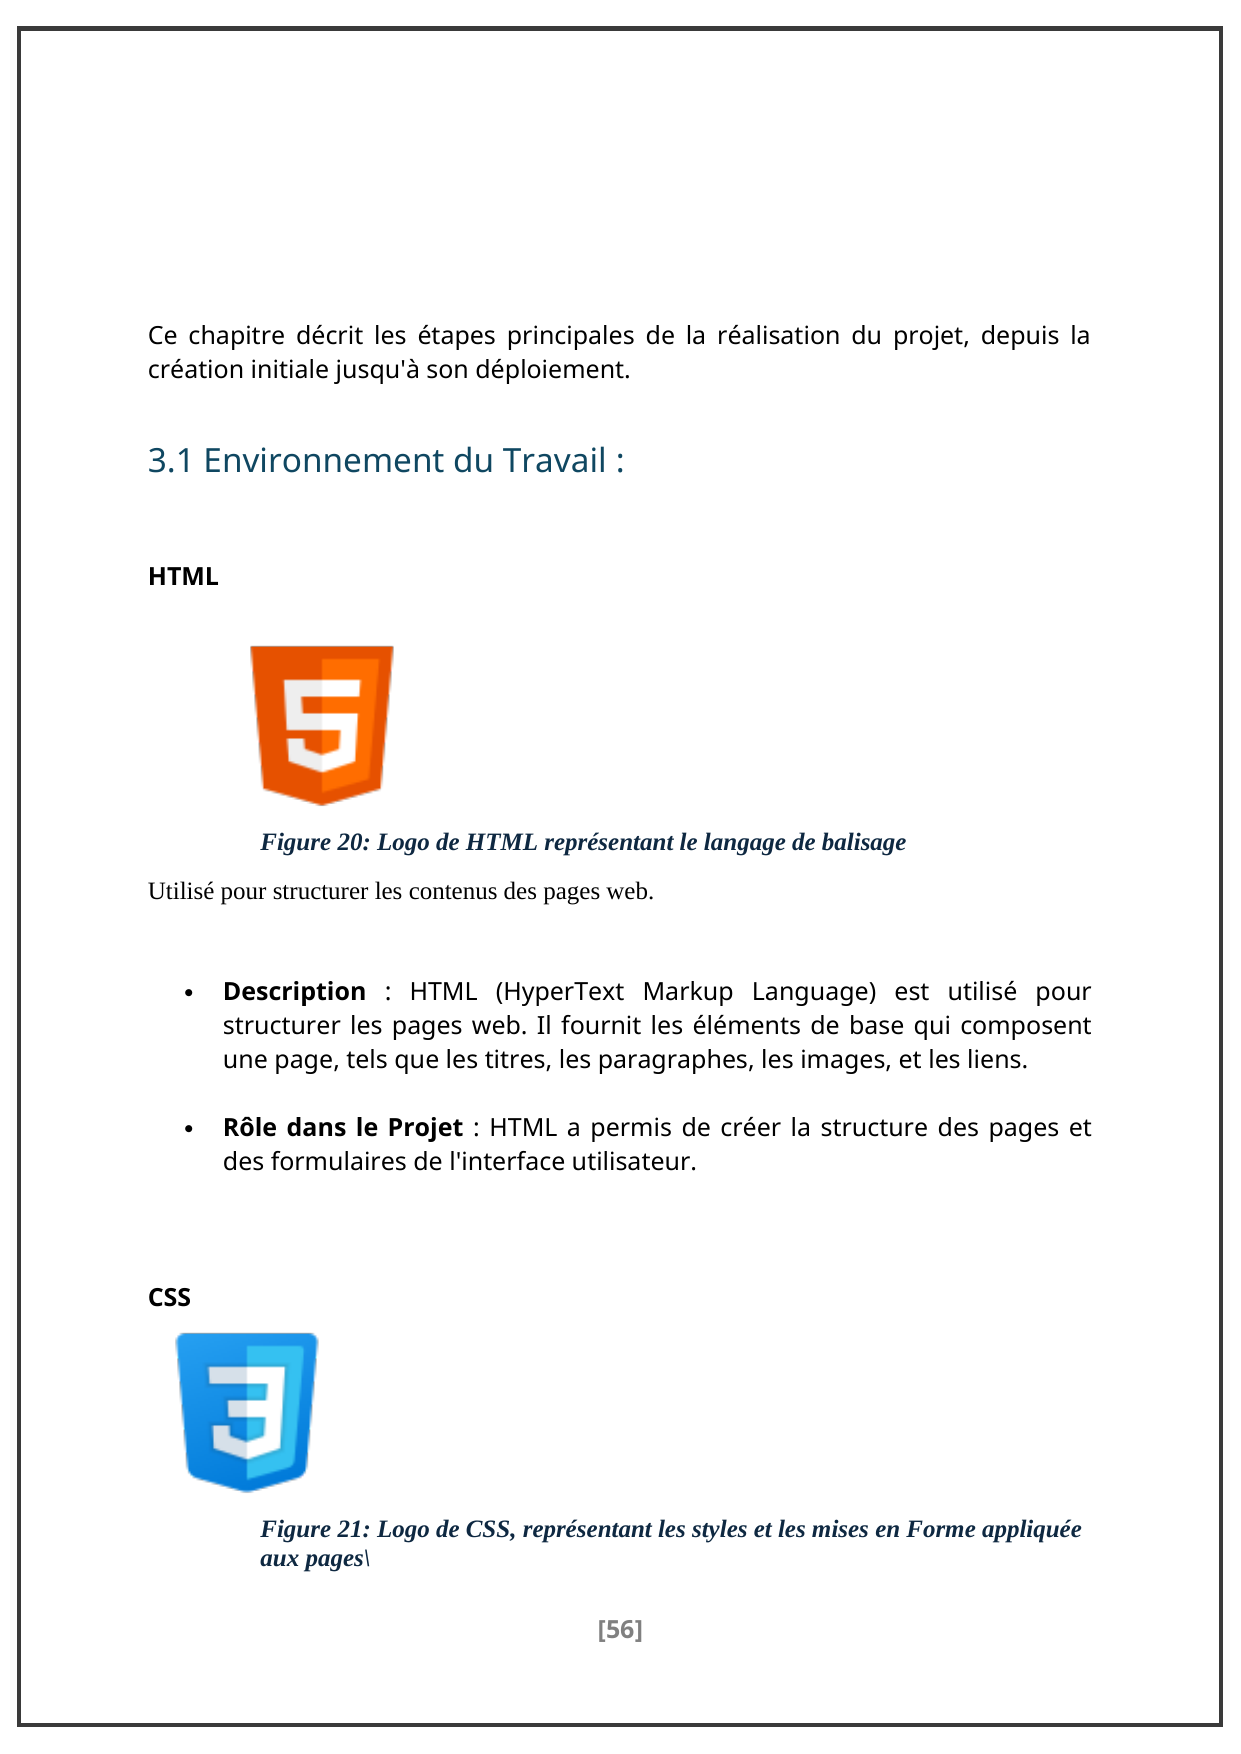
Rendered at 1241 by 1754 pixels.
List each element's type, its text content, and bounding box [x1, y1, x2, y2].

subtitle 3.1 Environnement du Travail : [148, 437, 1093, 482]
text Figure 21: Logo de CSS, représentant les styles et les mises en Forme appliquée aux pages\ [260, 1514, 1093, 1571]
text CSS [148, 1280, 1093, 1314]
picture [147, 1313, 348, 1514]
list Description : HTML (HyperText Markup Language) est utilisé pour structurer les pages web. Il fournit les éléments de base qui composent une page, tels que les titres, les paragraphes, les images, et les liens. [185, 973, 1093, 1075]
text Figure 20: Logo de HTML représentant le langage de balisage [260, 827, 1093, 856]
picture [222, 626, 423, 827]
text Utilisé pour structurer les contenus des pages web. [148, 876, 1093, 905]
text Ce chapitre décrit les étapes principales de la réalisation du projet, depuis la création initiale jusqu'à son déploiement. [148, 318, 1093, 386]
list Rôle dans le Projet : HTML a permis de créer la structure des pages et des formulaires de l'interface utilisateur. [185, 1109, 1093, 1178]
text HTML [148, 559, 1093, 593]
